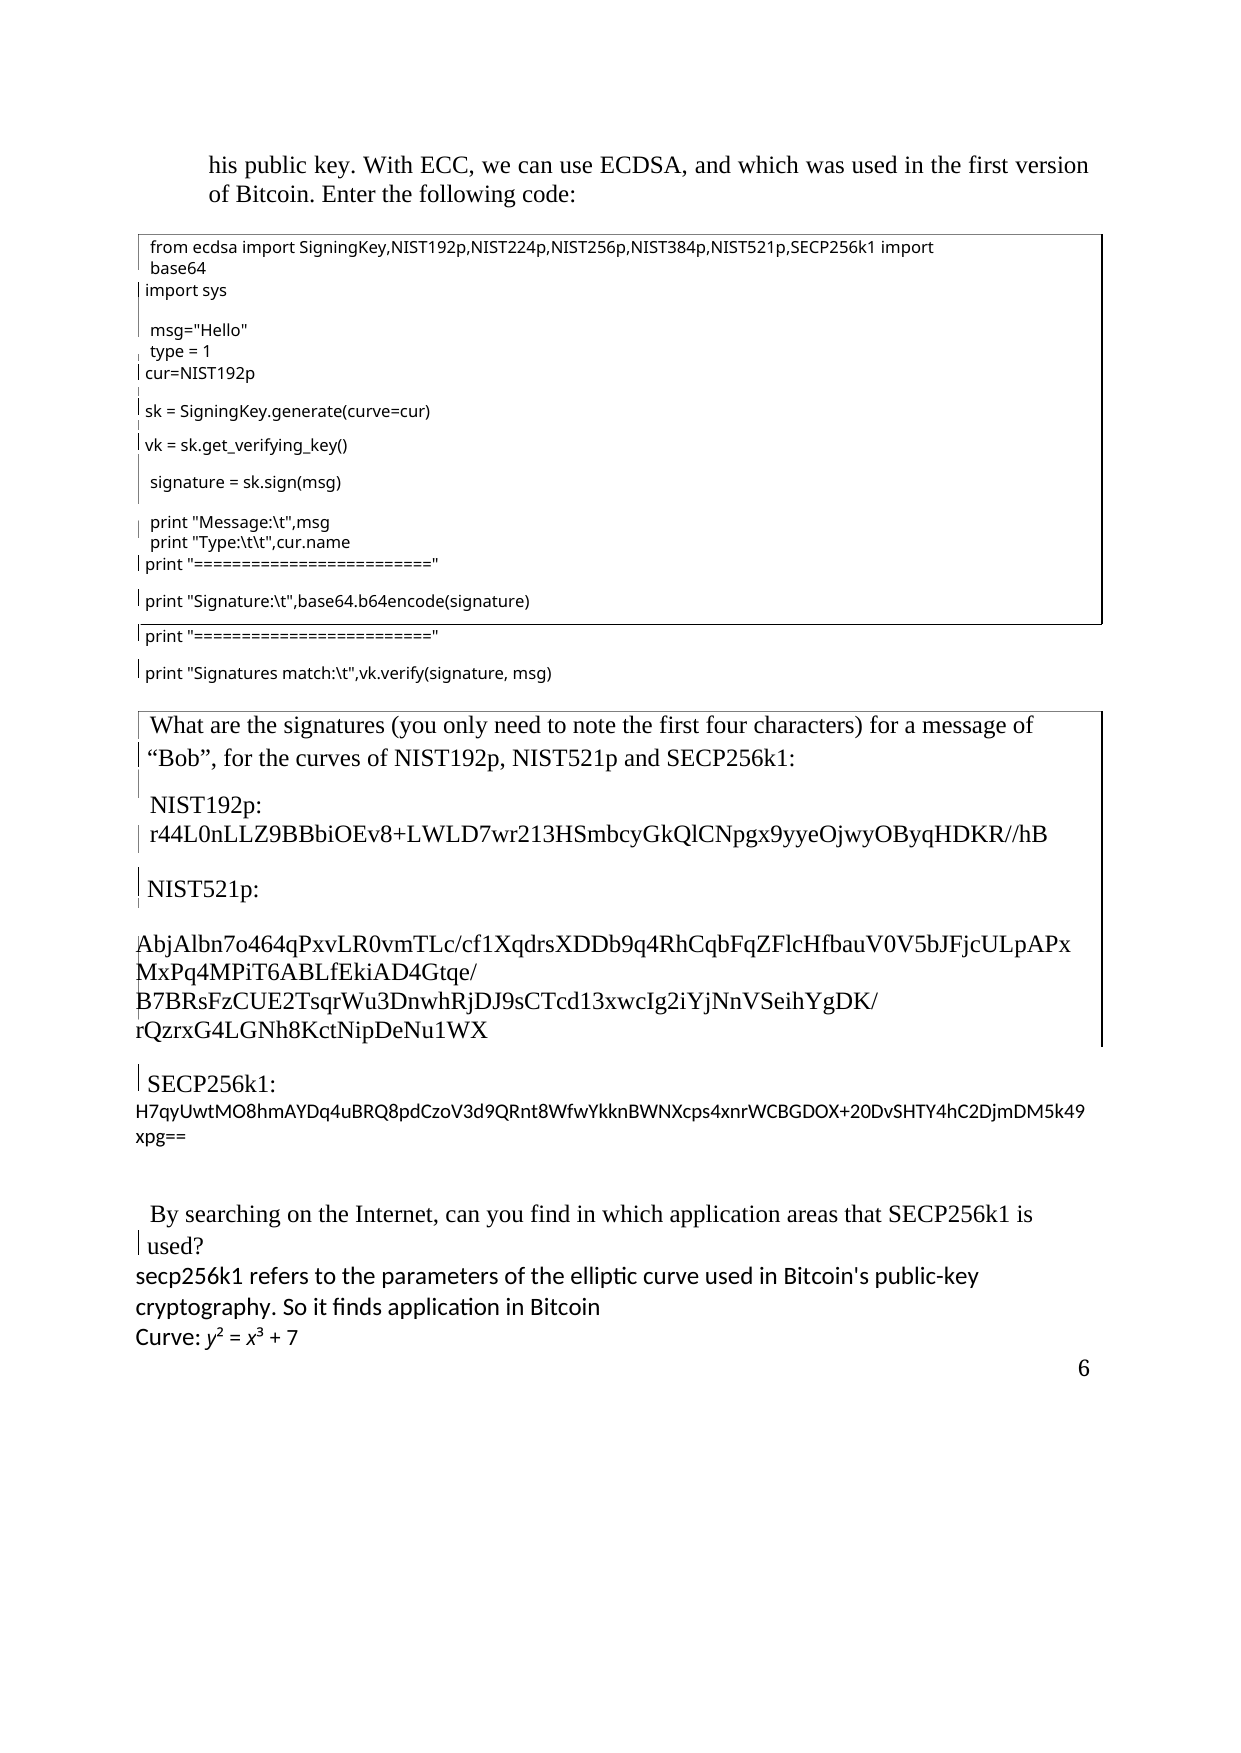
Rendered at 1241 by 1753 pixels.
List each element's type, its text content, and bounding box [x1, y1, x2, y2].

text vk = sk.get_verifying_key() [135, 431, 1090, 457]
text AbjAlbn7o464qPxvLR0vmTLc/cf1XqdrsXDDb9q4RhCqbFqZFlcHfbauV0V5bJFjcULpAPxMxPq4MPiT6ABLfEkiAD4Gtqe/B7BRsFzCUE2TsqrWu3DnwhRjDJ9sCTcd13xwcIg2iYjNnVSeihYgDK/rQzrxG4LGNh8KctNipDeNu1WX [135, 903, 1090, 1044]
picture [135, 656, 141, 680]
text print "Message:\t",msg [150, 510, 1090, 533]
text print "Signatures match:\t",vk.verify(signature, msg) [135, 657, 1090, 684]
text NIST192p: r44L0nLLZ9BBbiOEv8+LWLD7wr213HSmbcyGkQlCNpgx9yyeOjwyOByqHDKR//hB [149, 790, 1090, 848]
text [150, 150, 1090, 207]
text signature = sk.sign(msg) [150, 471, 1090, 493]
picture [135, 1061, 141, 1093]
text print "Signature:\t",base64.b64encode(signature) [135, 587, 1090, 613]
picture [135, 739, 141, 767]
picture [135, 231, 1104, 643]
text cur=NIST192p [135, 362, 1090, 387]
text msg="Hello" [150, 318, 1090, 341]
text NIST521p: [135, 866, 1090, 903]
text secp256k1 refers to the parameters of the elliptic curve used in Bitcoin's public-key cryptography. So it finds application in Bitcoin [135, 1260, 1090, 1321]
text H7qyUwtMO8hmAYDq4uBRQ8pdCzoV3d9QRnt8WfwYkknBWNXcps4xnrWCBGDOX+20DvSHTY4hC2DjmDM5k49xpg== [135, 1098, 1090, 1149]
text SECP256k1: [135, 1062, 1090, 1098]
picture [135, 1227, 141, 1255]
text type = 1 [150, 341, 1090, 362]
text sk = SigningKey.generate(curve=cur) [135, 396, 1090, 422]
text import sys [135, 279, 1090, 304]
text Curve: y² = x³ + 7 [135, 1321, 1090, 1352]
text 6 [135, 1352, 1090, 1383]
text from ecdsa import SigningKey,NIST192p,NIST224p,NIST256p,NIST384p,NIST521p,SECP256k1 import base64 [150, 237, 984, 279]
picture [135, 708, 1104, 1049]
text What are the signatures (you only need to note the first four characters) for a message of “Bob”, for the curves of NIST192p, NIST521p and SECP256k1: [135, 711, 1034, 772]
text By searching on the Internet, can you find in which application areas that SECP256k1 is used? [135, 1199, 1034, 1260]
text print "=========================" [135, 622, 1090, 648]
text print "Type:\t\t",cur.name [150, 533, 1090, 552]
text print "=========================" [135, 552, 1090, 578]
